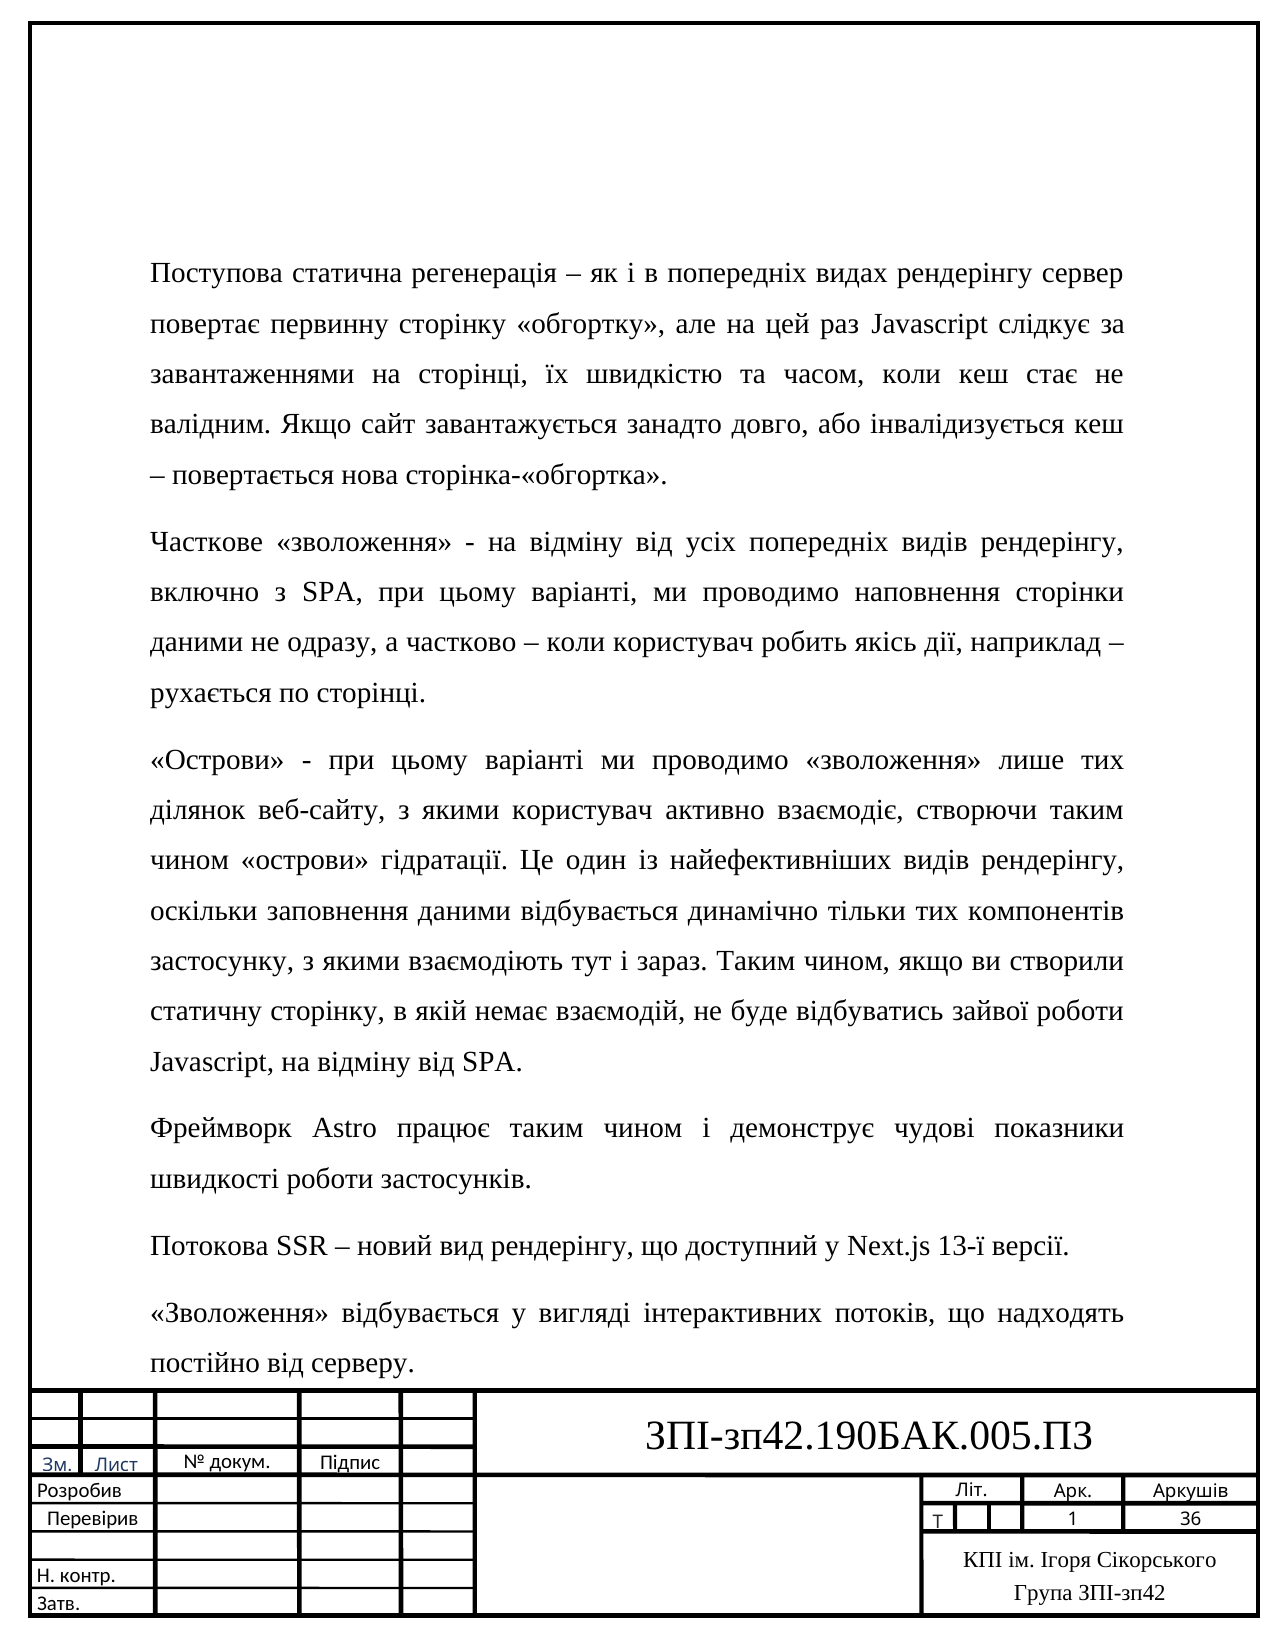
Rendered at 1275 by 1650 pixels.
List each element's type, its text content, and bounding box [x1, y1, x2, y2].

text Поступова статична регенерація – як і в попередніх видах рендерінгу сервер повертає первинну сторінку «обгортку», але на цей раз Javascript слідкує за завантаженнями на сторінці, їх швидкістю та часом, коли кеш стає не валідним. Якщо сайт завантажується занадто довго, або інвалідизується кеш – повертається нова сторінка-«обгортка». [150, 256, 1125, 490]
text Часткове «зволоження» - на відміну від усіх попередніх видів рендерінгу, включно з SPA, при цьому варіанті, ми проводимо наповнення сторінки даними не одразу, а частково – коли користувач робить якісь дії, наприклад – рухається по сторінці. [150, 524, 1125, 708]
text «Острови» - при цьому варіанті ми проводимо «зволоження» лише тих ділянок веб-сайту, з якими користувач активно взаємодіє, створючи таким чином «острови» гідратації. Це один із найефективніших видів рендерінгу, оскільки заповнення даними відбувається динамічно тільки тих компонентів застосунку, з якими взаємодіють тут і зараз. Таким чином, якщо ви створили статичну сторінку, в якій немає взаємодій, не буде відбуватись зайвої роботи Javascript, на відміну від SPA. [150, 742, 1125, 1077]
text Фреймворк Astro працює таким чином і демонструє чудові показники швидкості роботи застосунків. [150, 1111, 1125, 1194]
text «Зволоження» відбувається у вигляді інтерактивних потоків, що надходять постійно від серверу. [150, 1295, 1125, 1379]
text Потокова SSR – новий вид рендерінгу, що доступний у Next.js 13-ї версії. [150, 1228, 1125, 1261]
